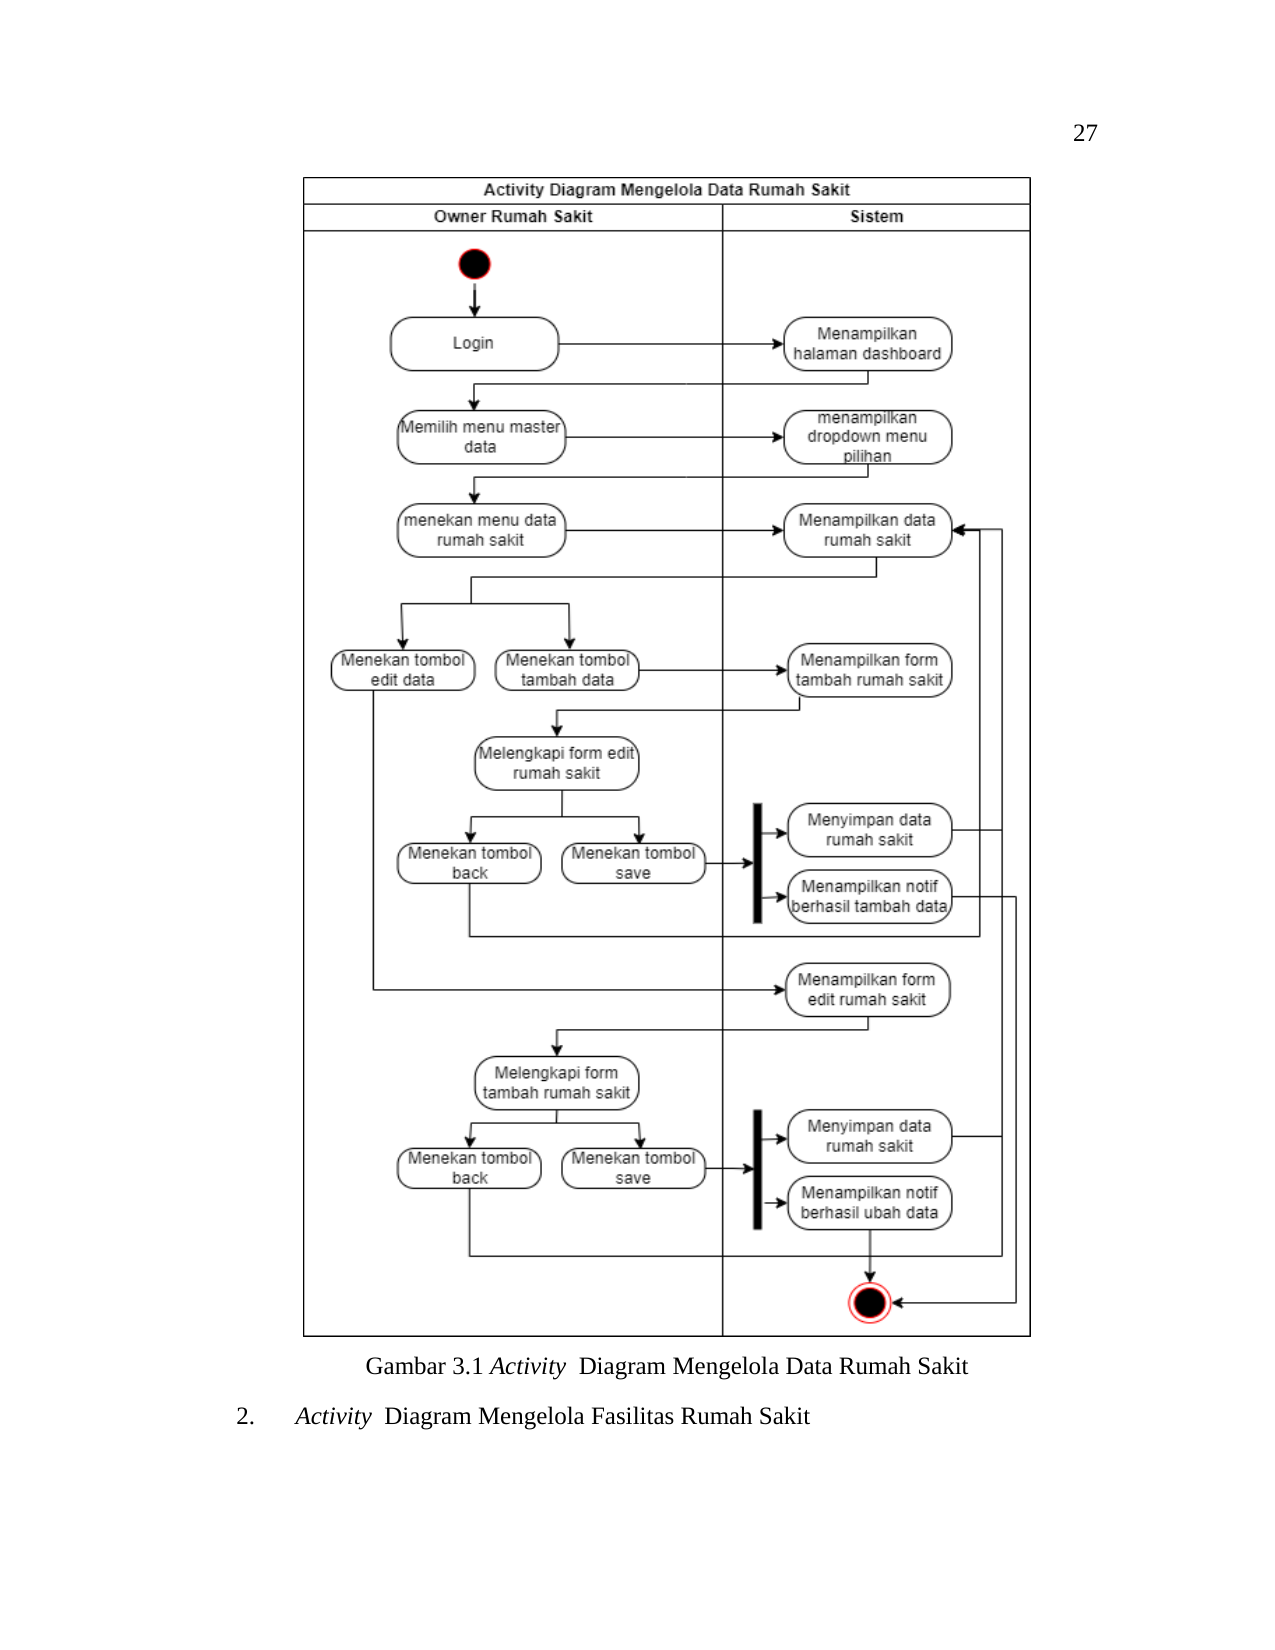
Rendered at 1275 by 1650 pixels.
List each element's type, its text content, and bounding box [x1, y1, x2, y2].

picture [303, 177, 1031, 1337]
list Activity Diagram Mengelola Fasilitas Rumah Sakit [236, 1401, 1098, 1429]
